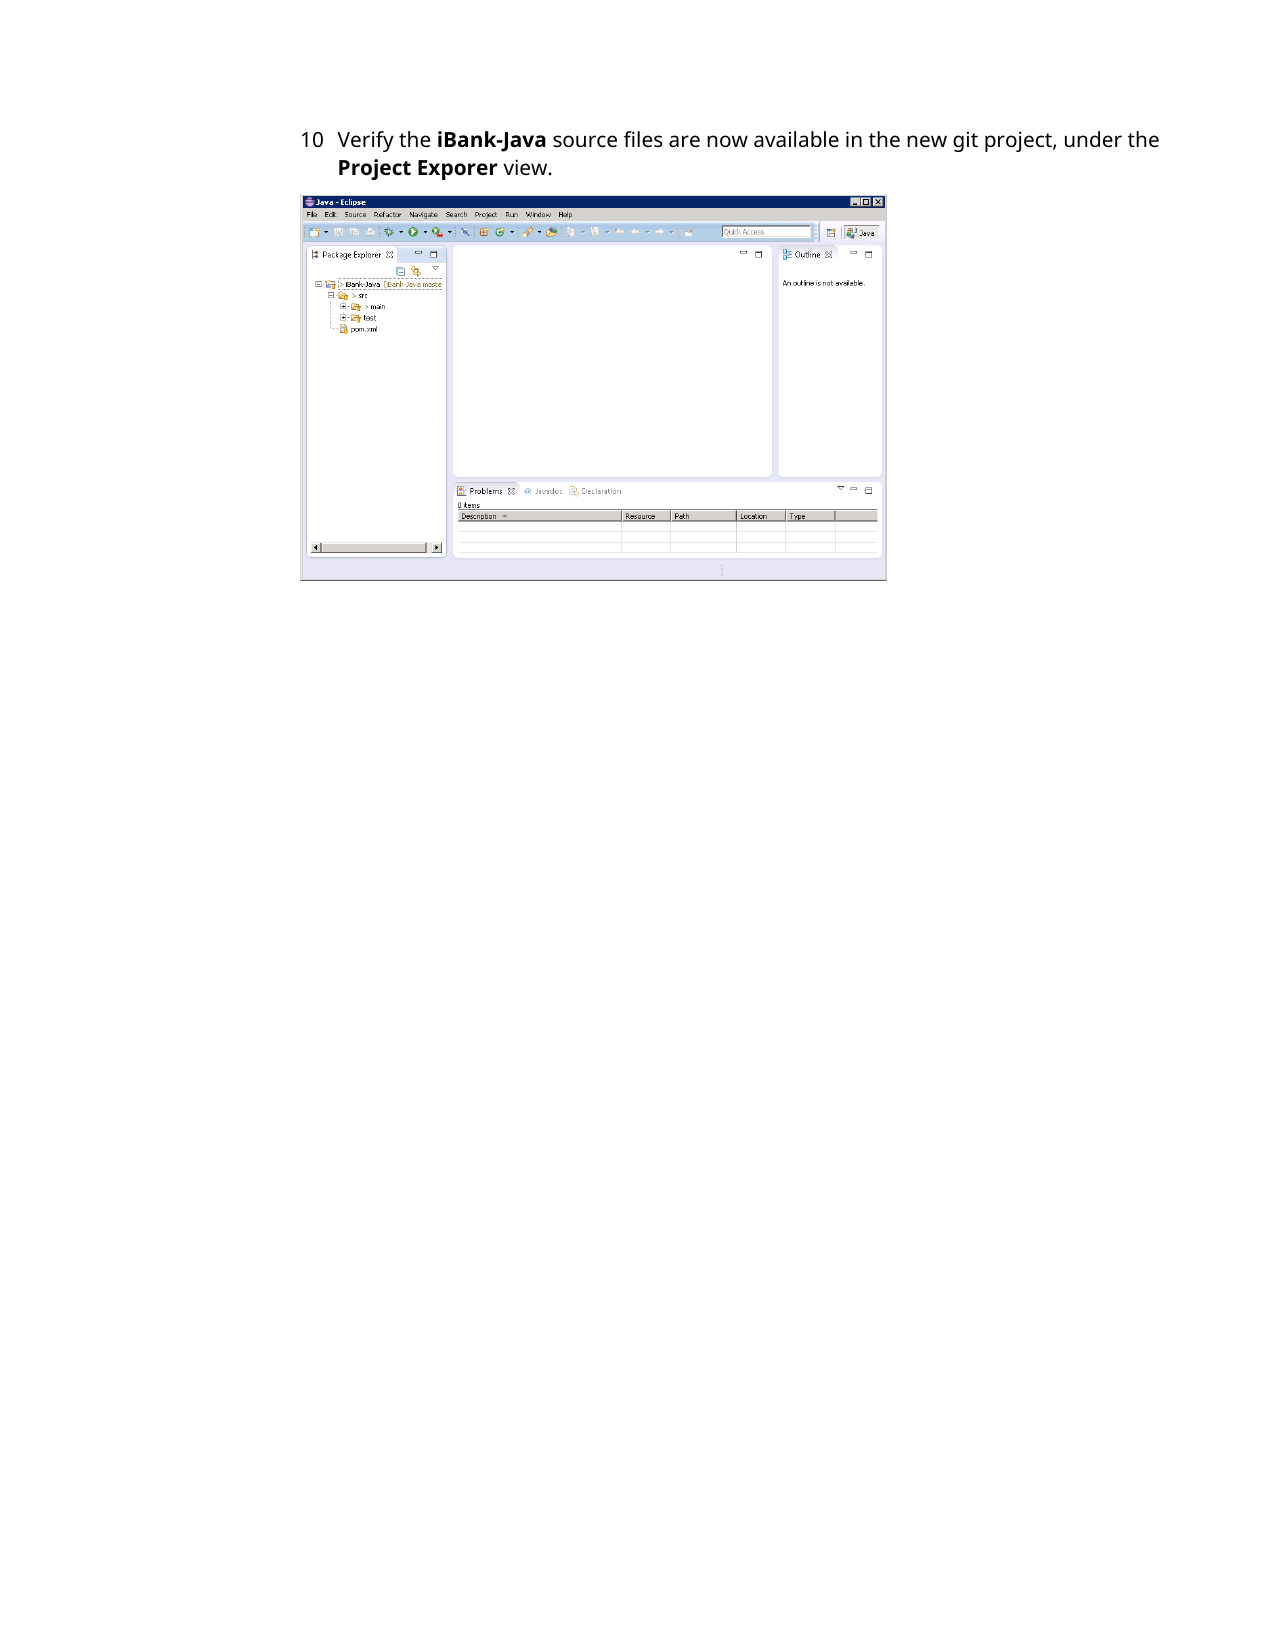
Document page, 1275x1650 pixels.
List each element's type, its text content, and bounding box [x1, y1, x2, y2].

picture [300, 194, 887, 581]
list Verify the iBank-Java source files are now available in the new git project, under the Project Exporer view. [300, 125, 1162, 182]
